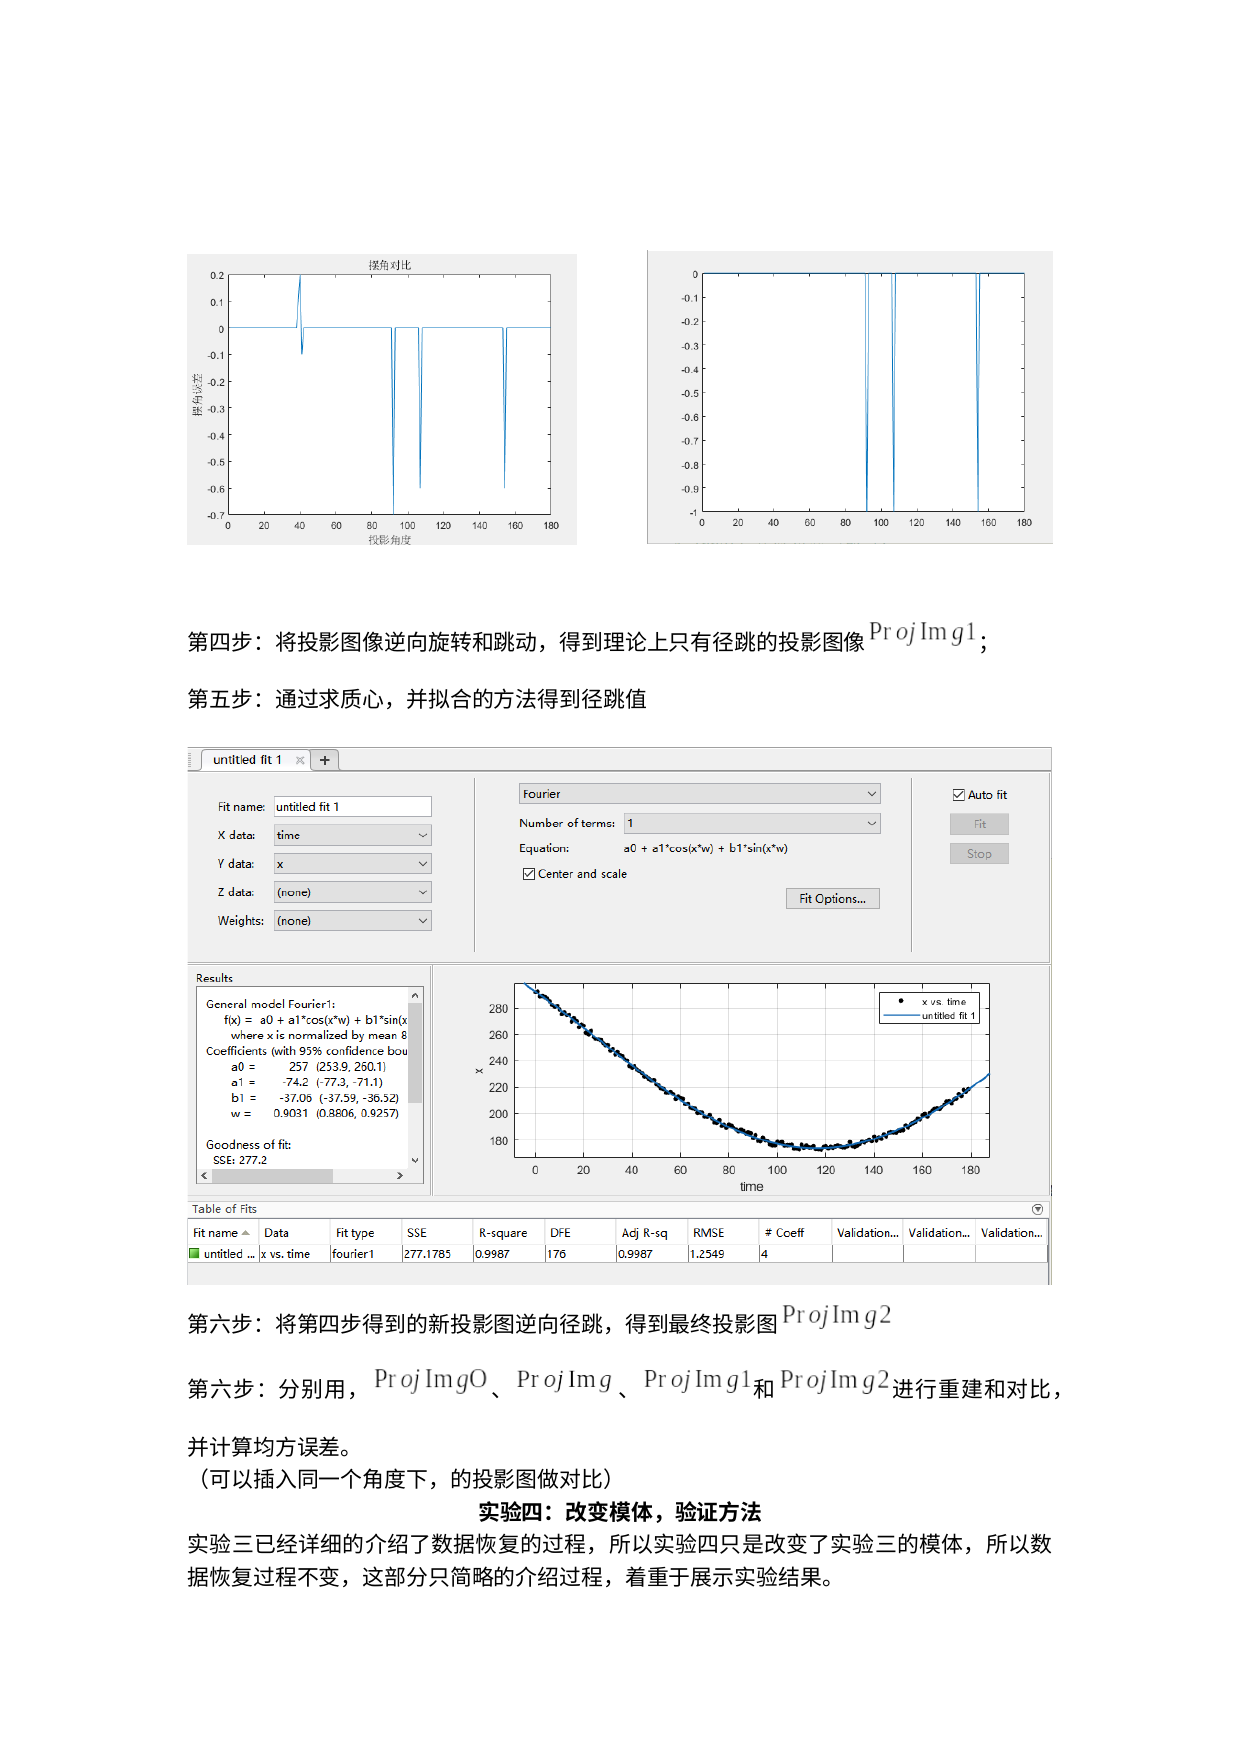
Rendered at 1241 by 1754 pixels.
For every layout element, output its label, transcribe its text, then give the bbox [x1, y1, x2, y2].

list 第五步：通过求质心，并拟合的方法得到径跳值 [187, 682, 1053, 714]
list 第六步：分别用，、、和进行重建和对比，并计算均方误差。 [187, 1364, 1053, 1462]
list （可以插入同一个角度下，的投影图做对比） [187, 1462, 1053, 1494]
picture [647, 250, 1053, 544]
picture [187, 747, 1052, 1285]
list 第四步：将投影图像逆向旋转和跳动，得到理论上只有径跳的投影图像； [187, 617, 1053, 682]
list 实验三已经详细的介绍了数据恢复的过程，所以实验四只是改变了实验三的模体，所以数据恢复过程不变，这部分只简略的介绍过程，着重于展示实验结果。 [187, 1527, 1053, 1592]
list 第六步：将第四步得到的新投影图逆向径跳，得到最终投影图 [187, 1299, 1053, 1364]
list 实验四：改变模体，验证方法 [187, 1494, 1053, 1527]
picture [187, 254, 577, 545]
